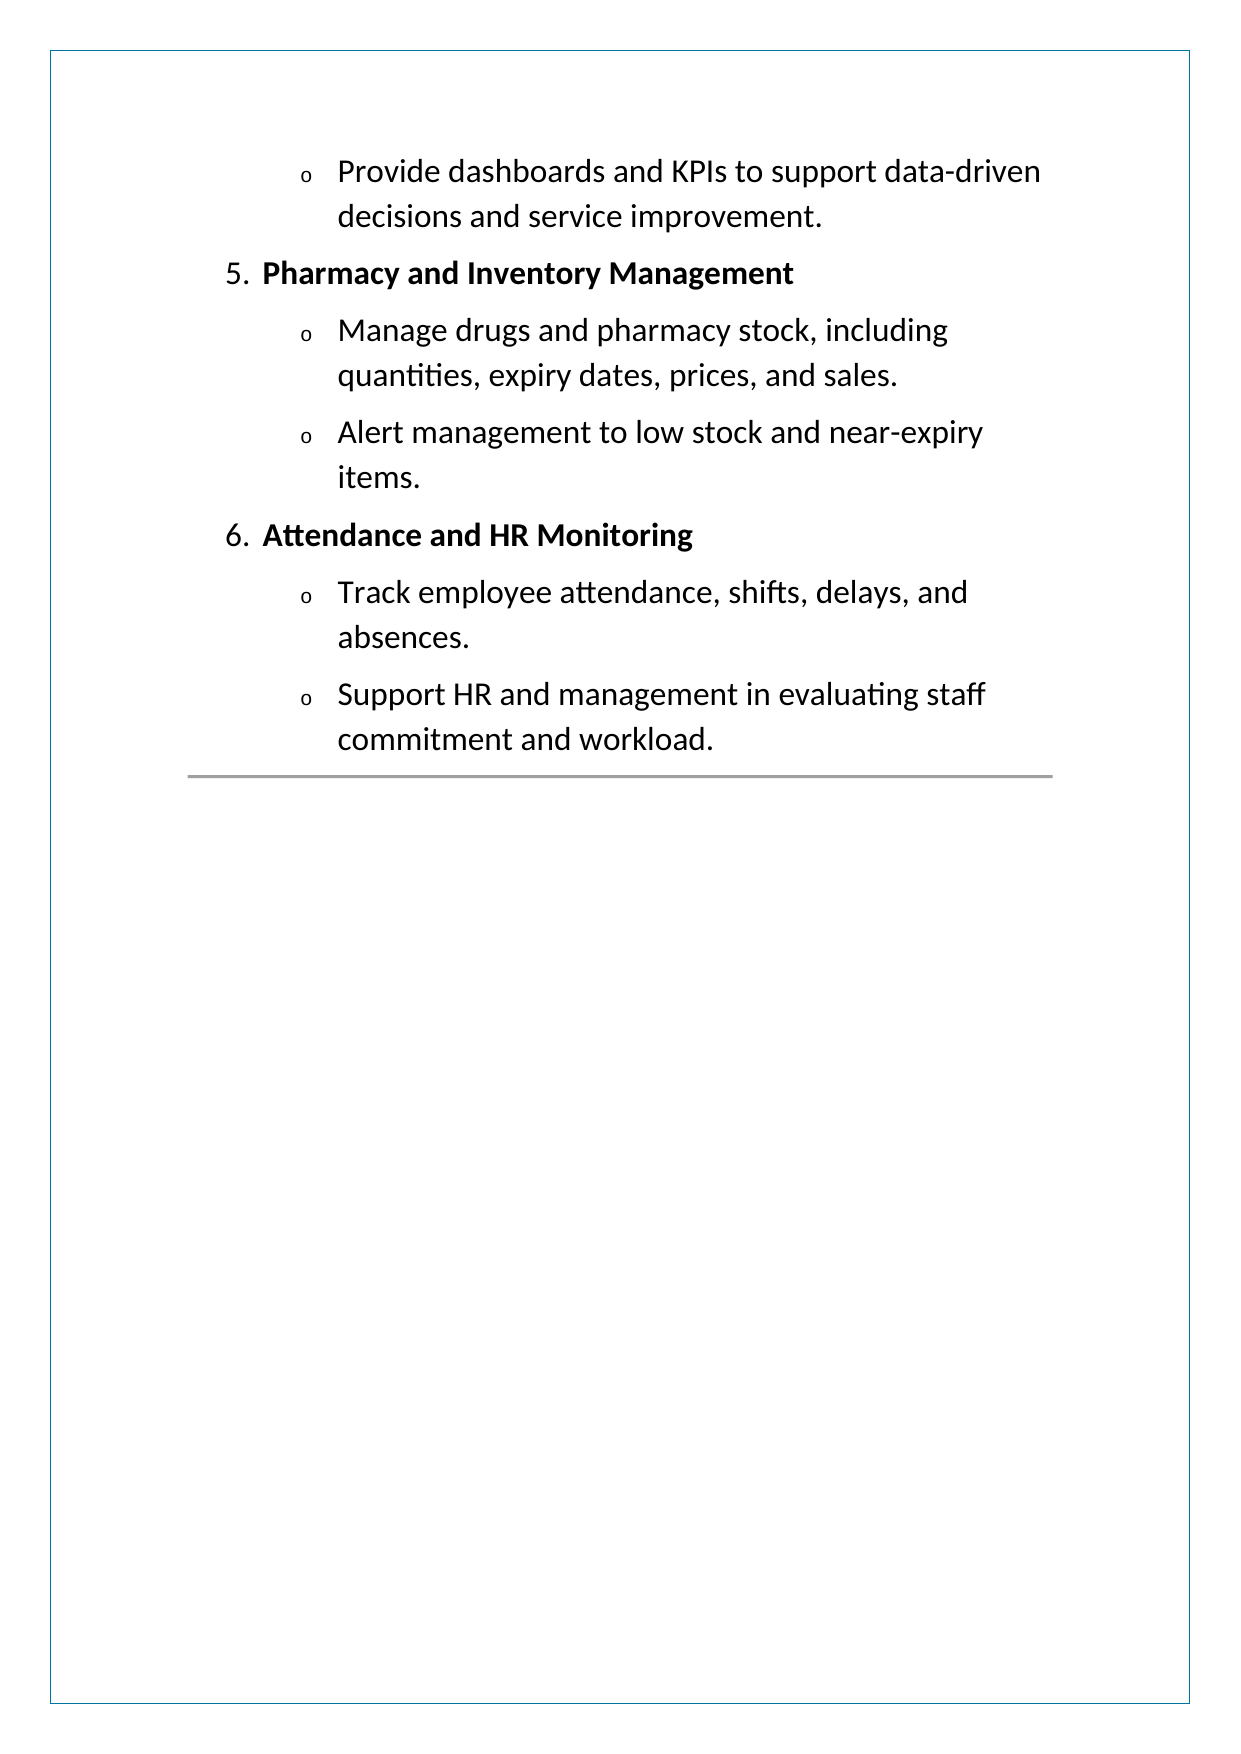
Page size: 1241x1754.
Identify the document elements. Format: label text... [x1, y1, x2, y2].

list Alert management to low stock and near-expiry items. [300, 411, 1053, 497]
list Track employee attendance, shifts, delays, and absences. [300, 571, 1053, 656]
list Attendance and HR Monitoring [225, 513, 1053, 554]
list Pharmacy and Inventory Management [225, 252, 1053, 293]
list Provide dashboards and KPIs to support data-driven decisions and service improvement. [300, 150, 1053, 236]
list Support HR and management in evaluating staff commitment and workload. [300, 673, 1053, 758]
list Manage drugs and pharmacy stock, including quantities, expiry dates, prices, and sales. [300, 309, 1053, 395]
